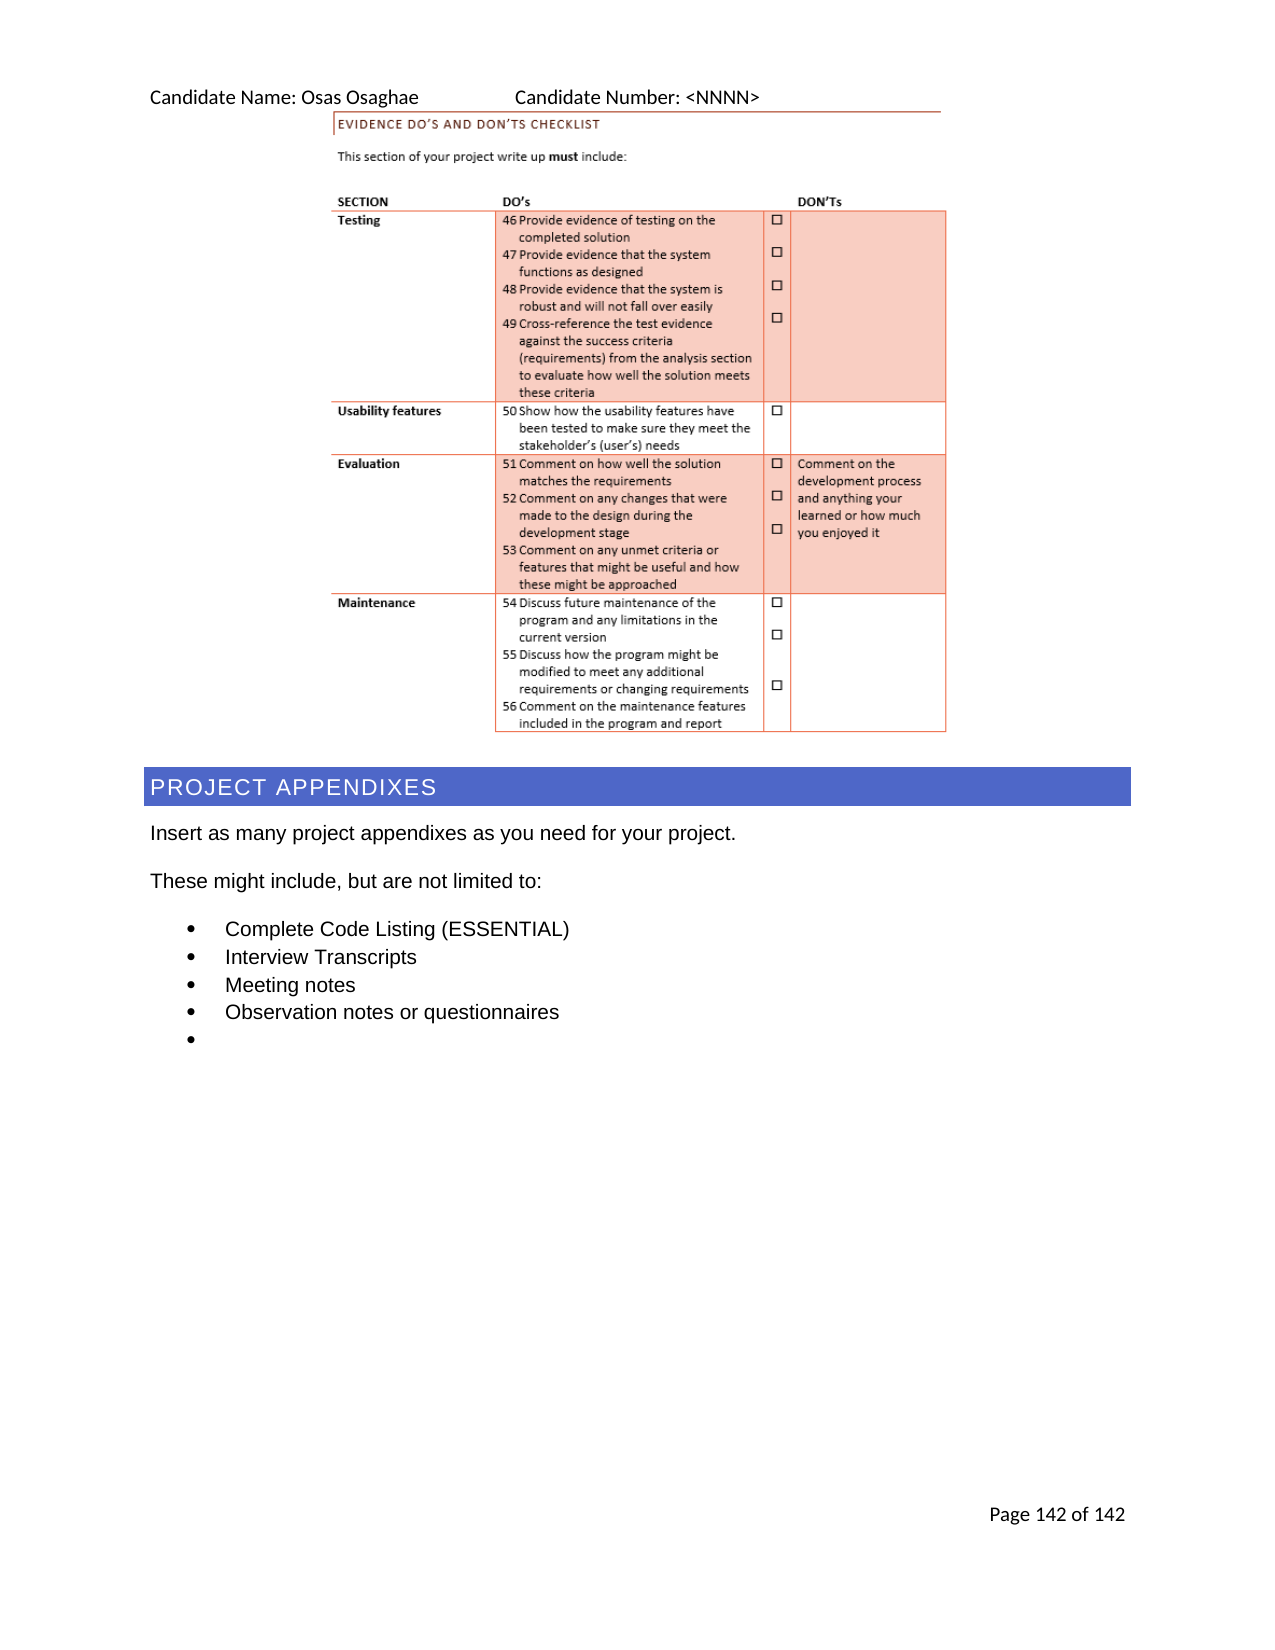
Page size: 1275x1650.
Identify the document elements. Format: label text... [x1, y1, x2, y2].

subtitle Project Appendixes [150, 774, 1125, 800]
list Observation notes or questionnaires [187, 1000, 1125, 1024]
list Meeting notes [187, 972, 1125, 996]
text Insert as many project appendixes as you need for your project. [150, 821, 1125, 844]
list Complete Code Listing (ESSENTIAL) [187, 917, 1125, 941]
picture [313, 109, 962, 743]
text These might include, but are not limited to: [150, 869, 1125, 893]
list Interview Transcripts [187, 945, 1125, 969]
